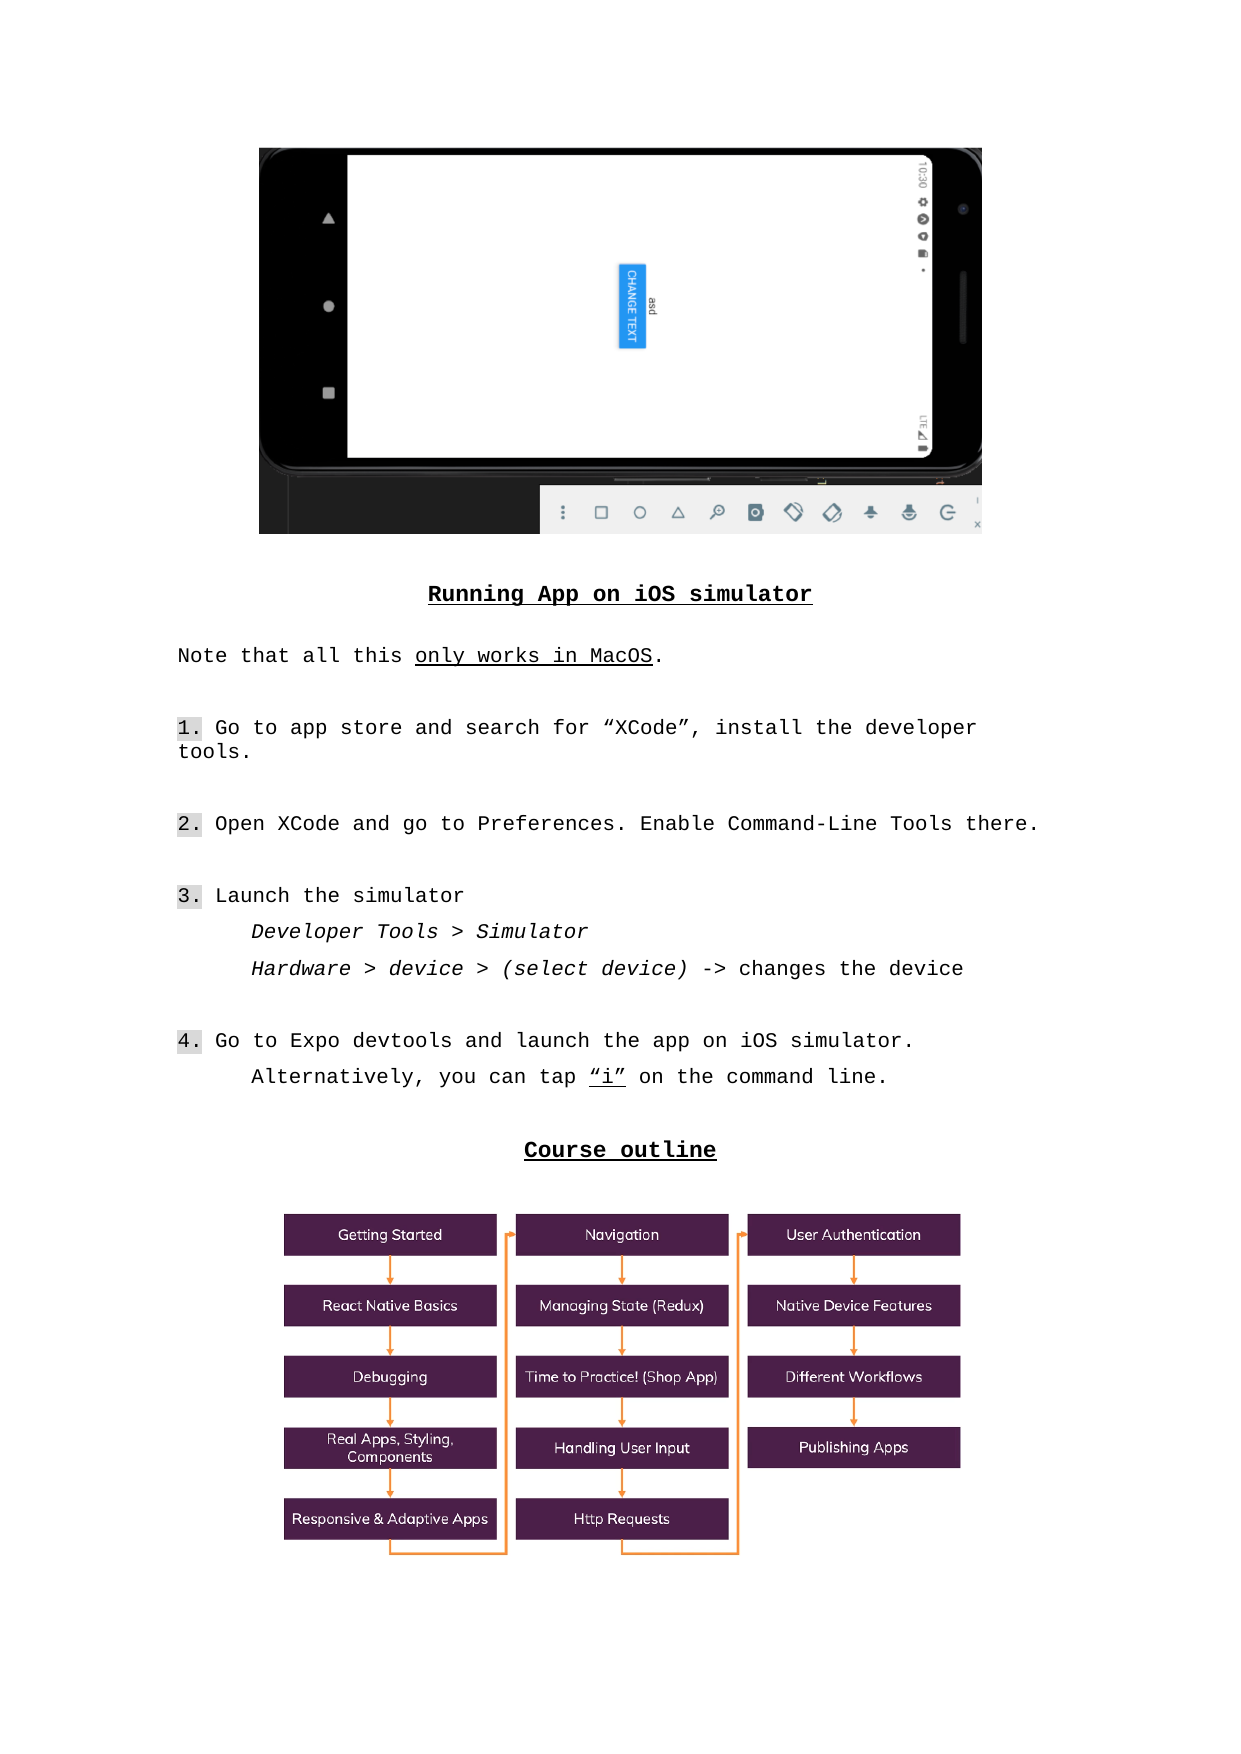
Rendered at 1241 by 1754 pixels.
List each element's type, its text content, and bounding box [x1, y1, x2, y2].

text 4. Go to Expo devtools and launch the app on iOS simulator. [202, 1030, 1063, 1054]
picture [277, 1200, 963, 1558]
text Developer Tools > Simulator [177, 922, 1063, 945]
text Alternatively, you can tap “i” on the command line. [177, 1066, 1063, 1090]
text Hardware > device > (select device) -> changes the device [177, 958, 1063, 981]
text Note that all this only works in MacOS. [177, 645, 1063, 668]
text 1. Go to app store and search for “XCode”, install the developer tools. [177, 717, 1063, 764]
text Course outline [177, 1138, 1063, 1164]
text 3. Launch the simulator [202, 885, 1063, 909]
text 2. Open XCode and go to Preferences. Enable Command-Line Tools there. [202, 813, 1063, 837]
text Running App on iOS simulator [177, 583, 1063, 609]
picture [260, 148, 982, 534]
